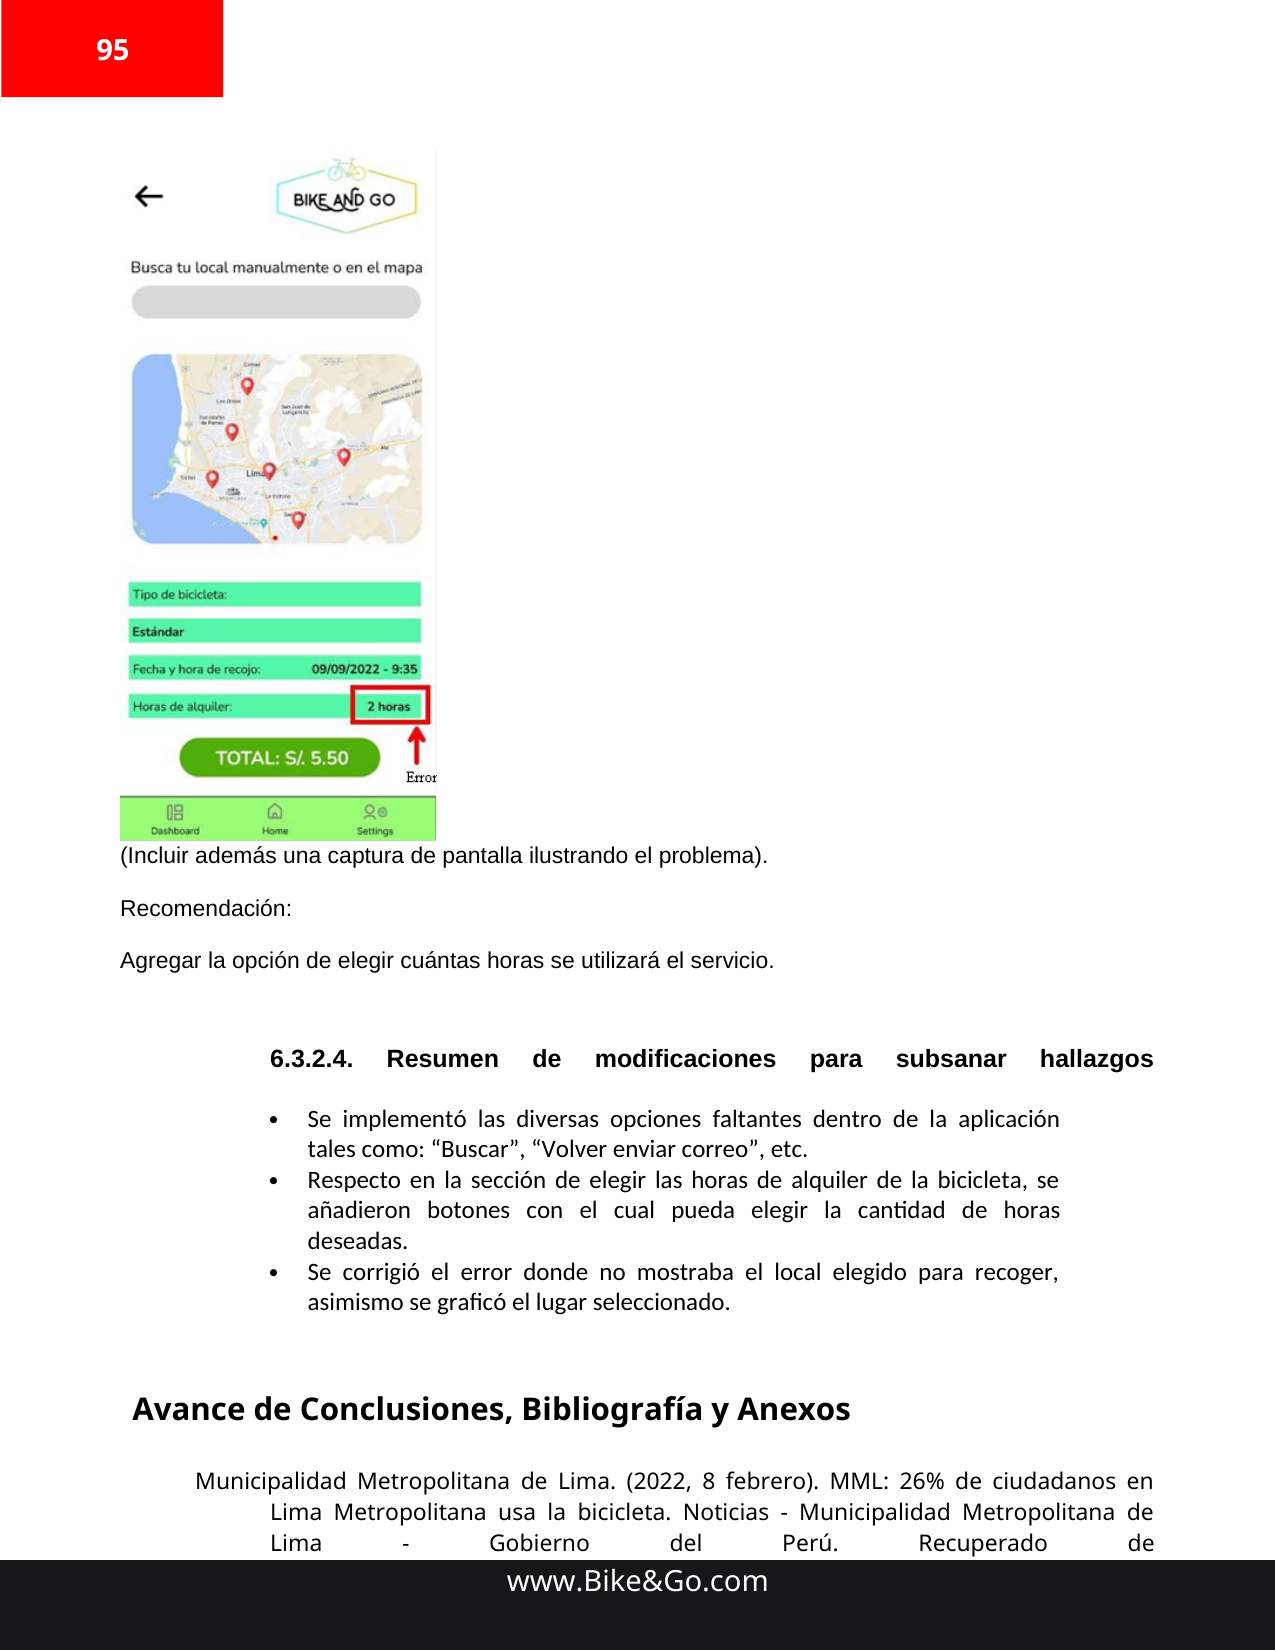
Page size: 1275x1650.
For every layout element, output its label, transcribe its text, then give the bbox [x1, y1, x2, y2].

text 6.3.2.4. Resumen de modificaciones para subsanar hallazgos [195, 1044, 1155, 1102]
list Respecto en la sección de elegir las horas de alquiler de la bicicleta, se añadieron botones con el cual pueda elegir la cantidad de horas deseadas. [270, 1164, 1061, 1256]
list Se corrigió el error donde no mostraba el local elegido para recoger, asimismo se graficó el lugar seleccionado. [270, 1256, 1061, 1317]
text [195, 1465, 1155, 1559]
text Agregar la opción de elegir cuántas horas se utilizará el servicio. [120, 947, 1155, 974]
picture [120, 148, 442, 842]
text Avance de Conclusiones, Bibliografía y Anexos [132, 1387, 1155, 1430]
text Recomendación: [120, 894, 1155, 921]
list Se implementó las diversas opciones faltantes dentro de la aplicación tales como: “Buscar”, “Volver enviar correo”, etc. [270, 1103, 1061, 1164]
text (Incluir además una captura de pantalla ilustrando el problema). [120, 842, 1155, 868]
